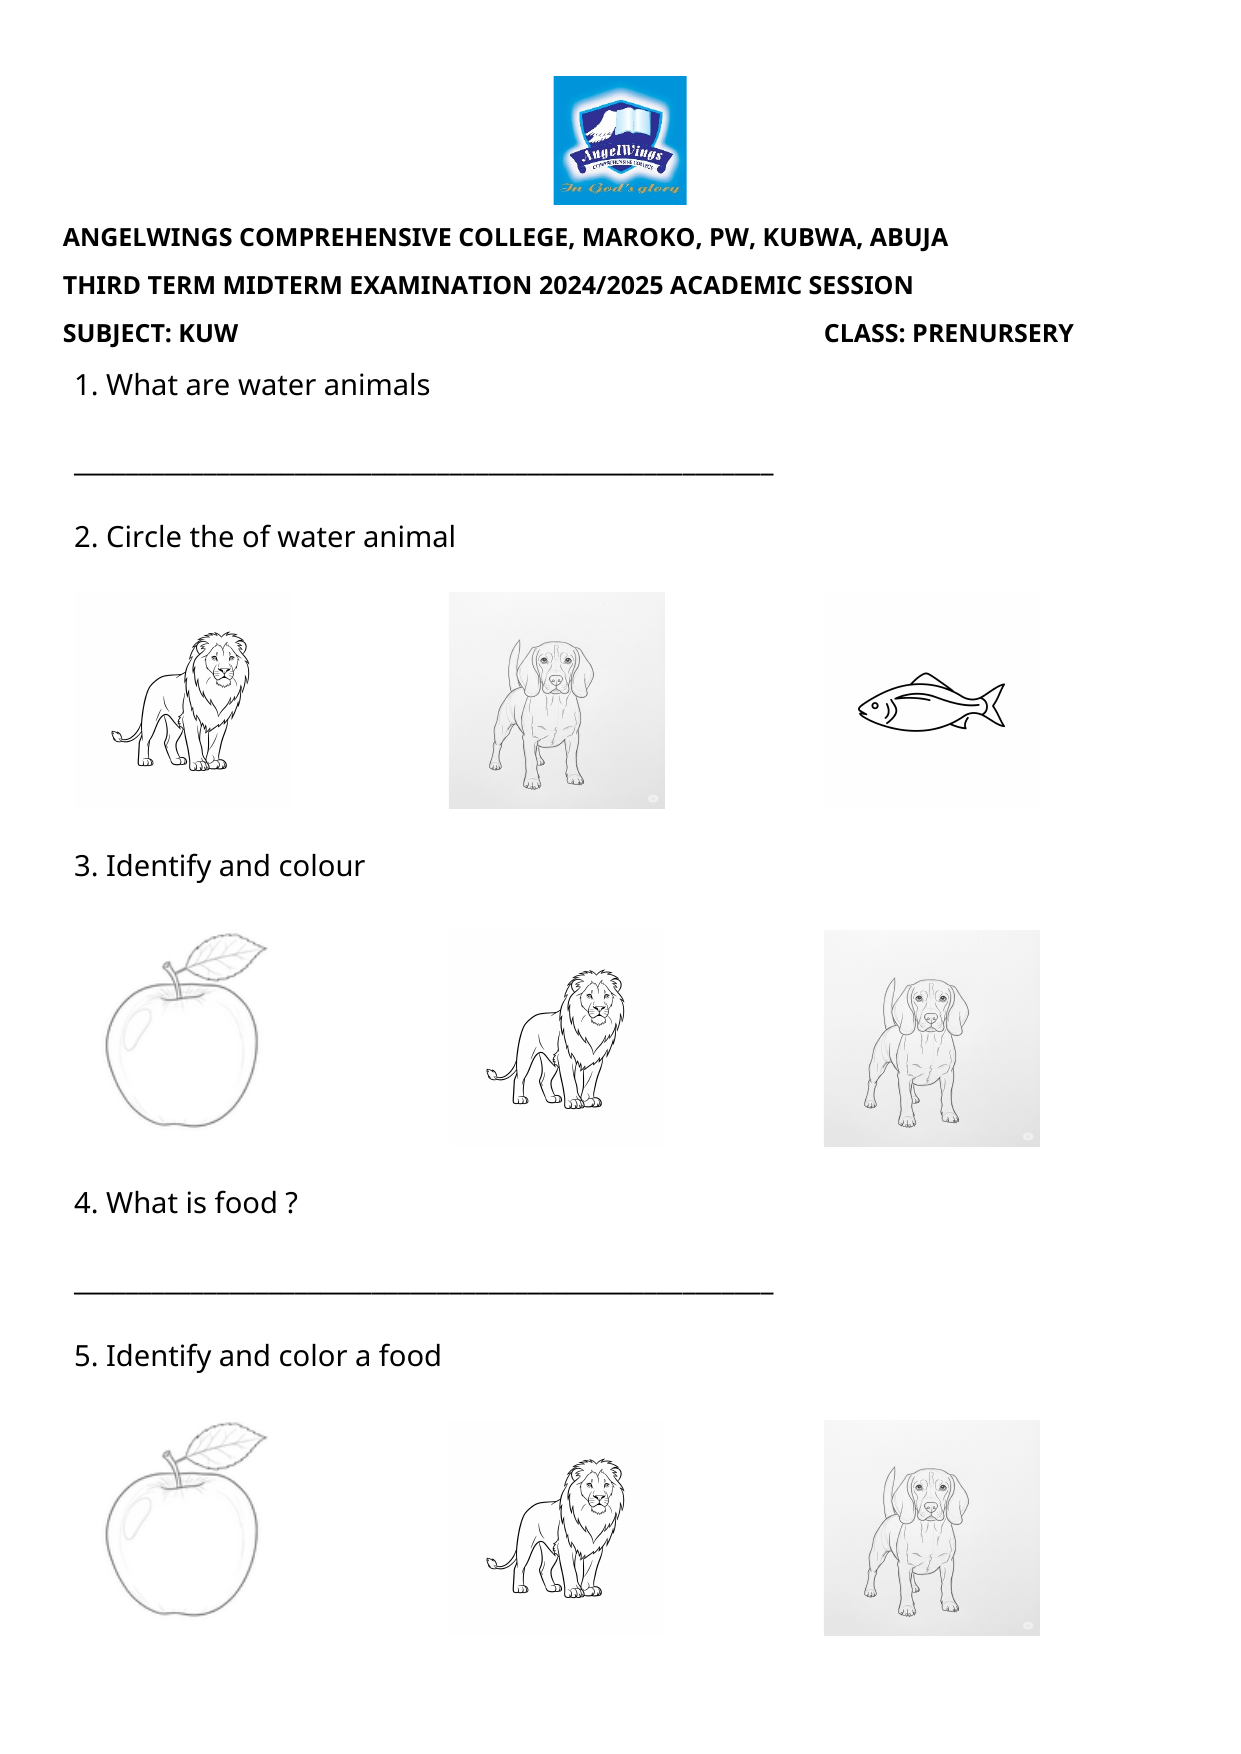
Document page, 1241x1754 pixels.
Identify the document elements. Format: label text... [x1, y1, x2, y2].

picture [73, 1411, 299, 1636]
picture [654, 187, 678, 193]
picture [563, 88, 679, 191]
picture [448, 930, 665, 1147]
picture [823, 1420, 1040, 1636]
picture [448, 592, 665, 809]
picture [73, 921, 299, 1147]
text 5. Identify and color a food [74, 1335, 1166, 1374]
picture [823, 592, 1040, 809]
text 1. What are water animals [74, 364, 1166, 404]
picture [639, 184, 654, 193]
picture [564, 184, 581, 191]
table_cell CLASS: PRENURSERY [813, 316, 1168, 363]
table_cell THIRD TERM MIDTERM EXAMINATION 2024/2025 ACADEMIC SESSION [52, 268, 1168, 315]
table_header ANGELWINGS COMPREHENSIVE COLLEGE, MAROKO, PW, KUBWA, ABUJA [52, 219, 1168, 267]
picture [594, 183, 602, 193]
table_cell SUBJECT: KUW [52, 316, 812, 363]
text ______________________________________________________ [74, 1259, 1166, 1298]
text 3. Identify and colour [74, 845, 1166, 885]
text 2. Circle the of water animal [74, 516, 1166, 556]
text 4. What is food ? [74, 1183, 1166, 1222]
picture [448, 1420, 665, 1636]
picture [73, 592, 290, 809]
text ______________________________________________________ [74, 440, 1166, 480]
picture [823, 930, 1040, 1147]
